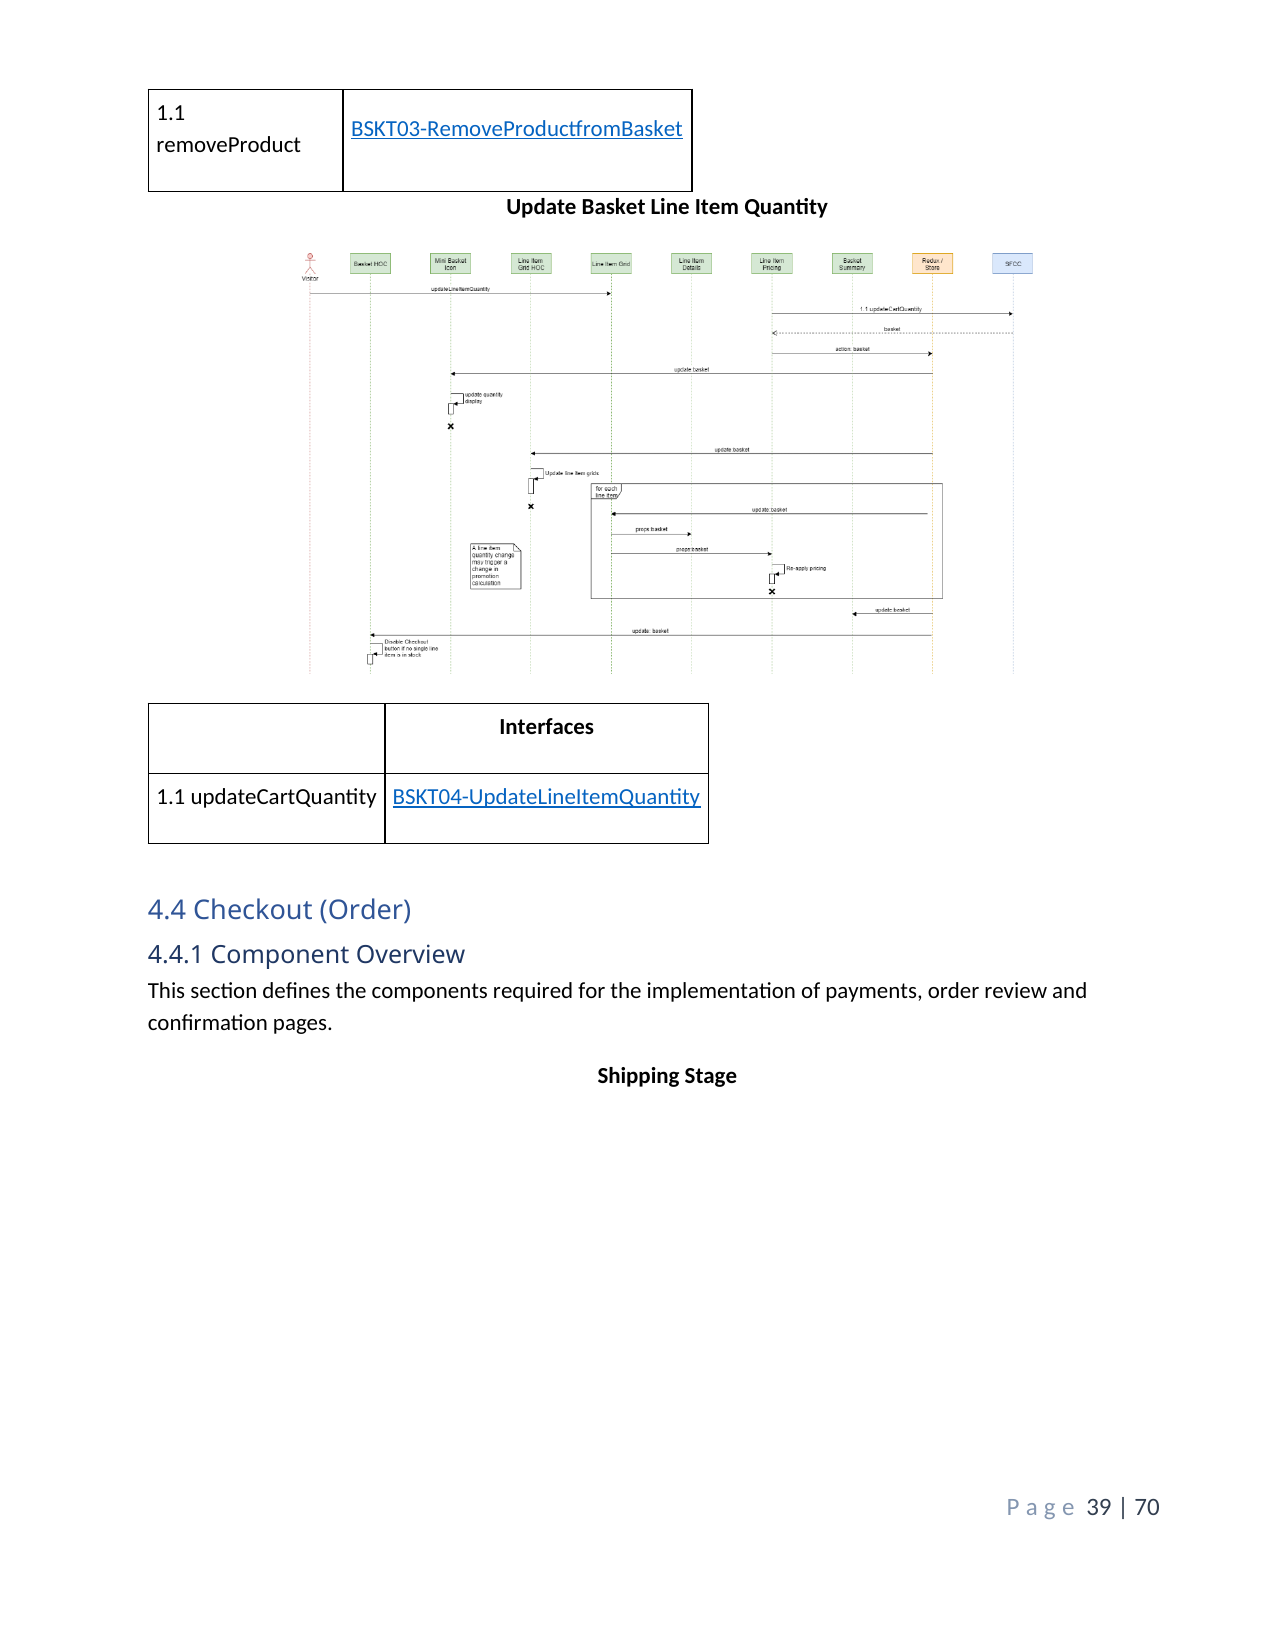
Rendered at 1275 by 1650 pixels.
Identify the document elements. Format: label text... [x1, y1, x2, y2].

table_header Interfaces [386, 704, 708, 773]
table_header [149, 704, 384, 773]
text This section defines the components required for the implementation of payments, order review and confirmation pages. [148, 976, 1186, 1036]
table_cell BSKT04-UpdateLineItemQuantity [386, 774, 708, 842]
subtitle 4.4 Checkout (Order) [148, 890, 1186, 927]
picture [301, 253, 1033, 674]
subtitle 4.4.1 Component Overview [148, 937, 1186, 971]
table_cell 1.1 updateCartQuantity [149, 774, 384, 842]
text Update Basket Line Item Quantity [148, 192, 1186, 220]
table_cell 1.1 removeProduct [149, 90, 342, 191]
text Shipping Stage [148, 1061, 1186, 1089]
table_cell BSKT03-RemoveProductfromBasket [344, 90, 691, 191]
